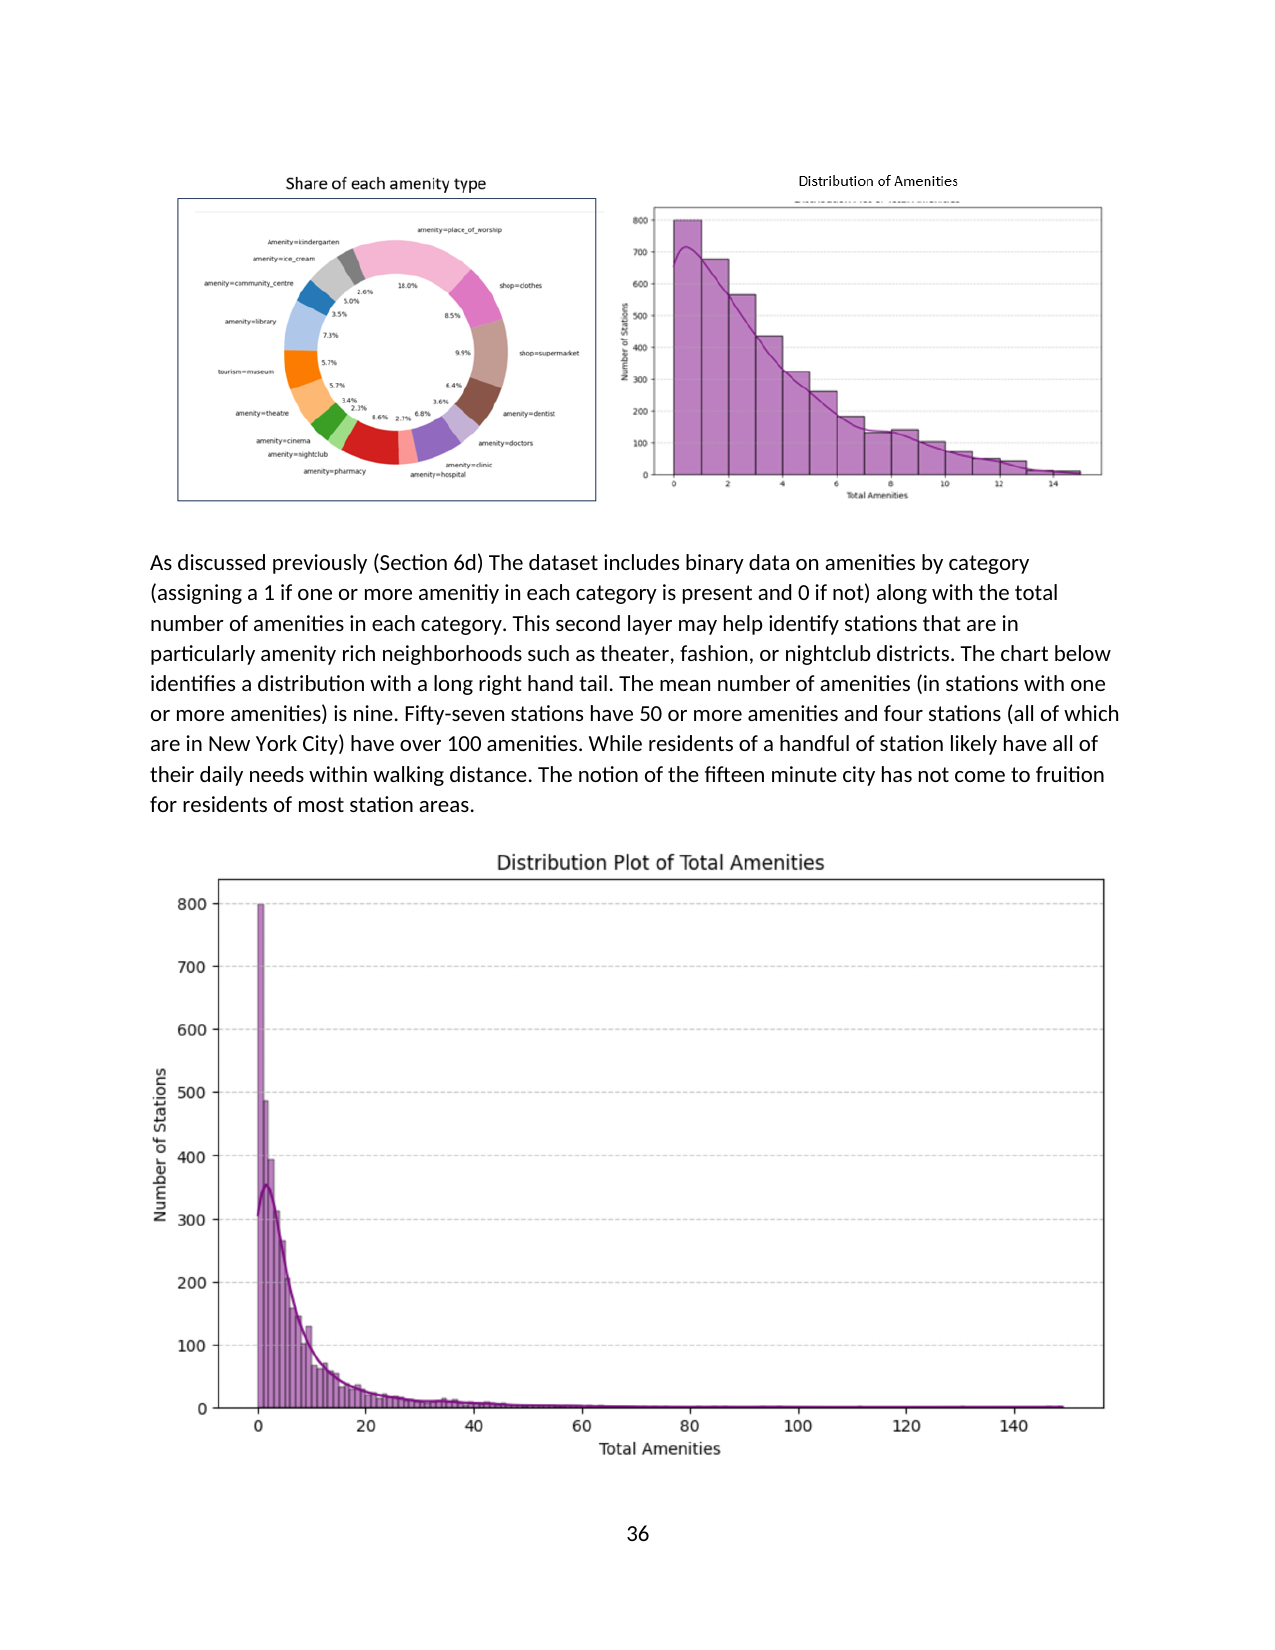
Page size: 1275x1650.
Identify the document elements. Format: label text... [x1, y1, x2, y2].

picture [150, 150, 1121, 530]
picture [150, 836, 1125, 1456]
text As discussed previously (Section 6d) The dataset includes binary data on amenities by category (assigning a 1 if one or more amenitiy in each category is present and 0 if not) along with the total number of amenities in each category. This second layer may help identify stations that are in particularly amenity rich neighborhoods such as theater, fashion, or nightclub districts. The chart below identifies a distribution with a long right hand tail. The mean number of amenities (in stations with one or more amenities) is nine. Fifty-seven stations have 50 or more amenities and four stations (all of which are in New York City) have over 100 amenities. While residents of a handful of station likely have all of their daily needs within walking distance. The notion of the fifteen minute city has not come to fruition for residents of most station areas. [150, 548, 1125, 818]
